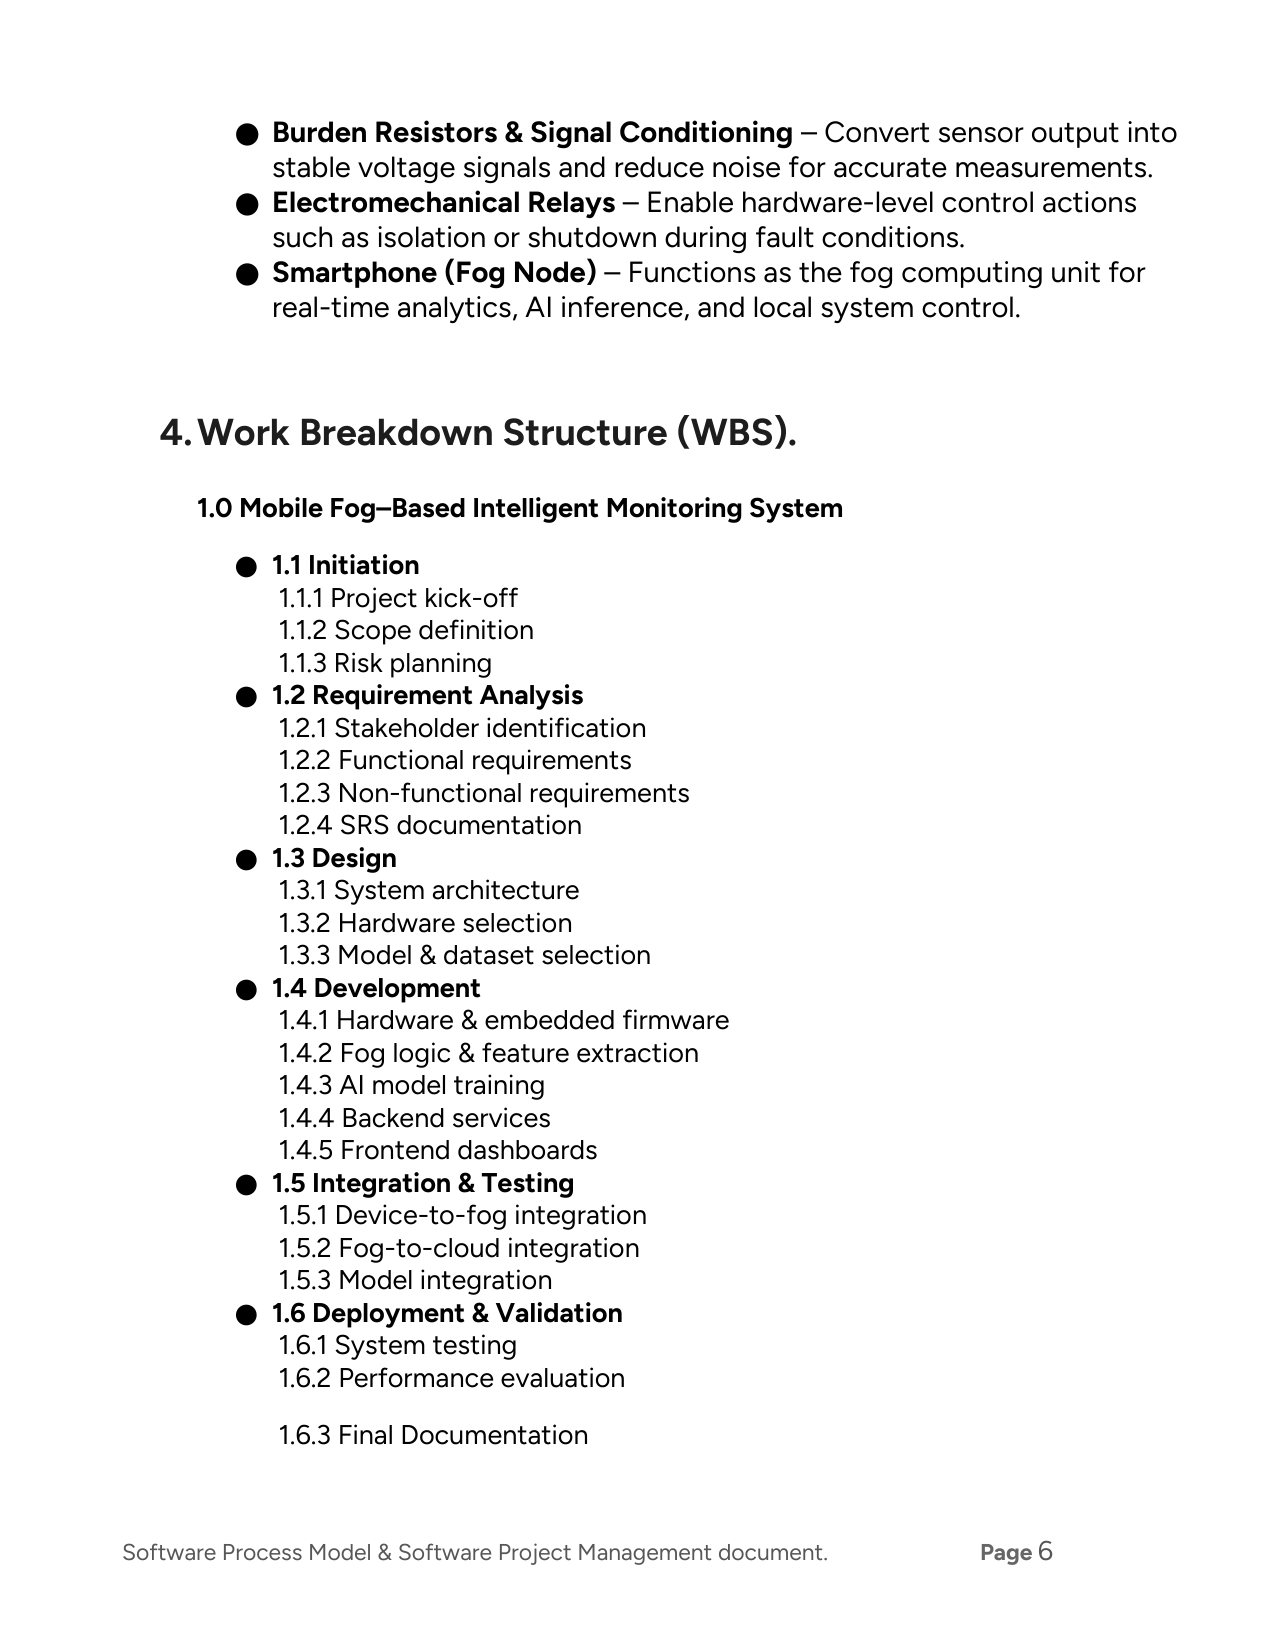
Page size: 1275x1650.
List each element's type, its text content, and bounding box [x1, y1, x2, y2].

text 1.6.3 Final Documentation [272, 1419, 1200, 1451]
list 1.5 Integration & Testing 1.5.1 Device-to-fog integration 1.5.2 Fog-to-cloud integration 1.5.3 Model integration [234, 1166, 1200, 1296]
list 1.2 Requirement Analysis 1.2.1 Stakeholder identification 1.2.2 Functional requirements 1.2.3 Non-functional requirements 1.2.4 SRS documentation [234, 679, 1200, 841]
list 1.3 Design 1.3.1 System architecture 1.3.2 Hardware selection 1.3.3 Model & dataset selection [234, 841, 1200, 971]
list Burden Resistors & Signal Conditioning – Convert sensor output into stable voltage signals and reduce noise for accurate measurements. [234, 115, 1200, 185]
list Electromechanical Relays – Enable hardware-level control actions such as isolation or shutdown during fault conditions. [234, 185, 1200, 255]
subtitle Work Breakdown Structure (WBS). [159, 410, 1066, 455]
list 1.6 Deployment & Validation 1.6.1 System testing 1.6.2 Performance evaluation [234, 1296, 1200, 1394]
list 1.1 Initiation 1.1.1 Project kick-off 1.1.2 Scope definition 1.1.3 Risk planning [234, 549, 1200, 679]
text 1.0 Mobile Fog–Based Intelligent Monitoring System [197, 491, 1200, 524]
list Smartphone (Fog Node) – Functions as the fog computing unit for real-time analytics, AI inference, and local system control. [234, 255, 1200, 325]
list 1.4 Development 1.4.1 Hardware & embedded firmware 1.4.2 Fog logic & feature extraction 1.4.3 AI model training 1.4.4 Backend services 1.4.5 Frontend dashboards [234, 971, 1200, 1166]
